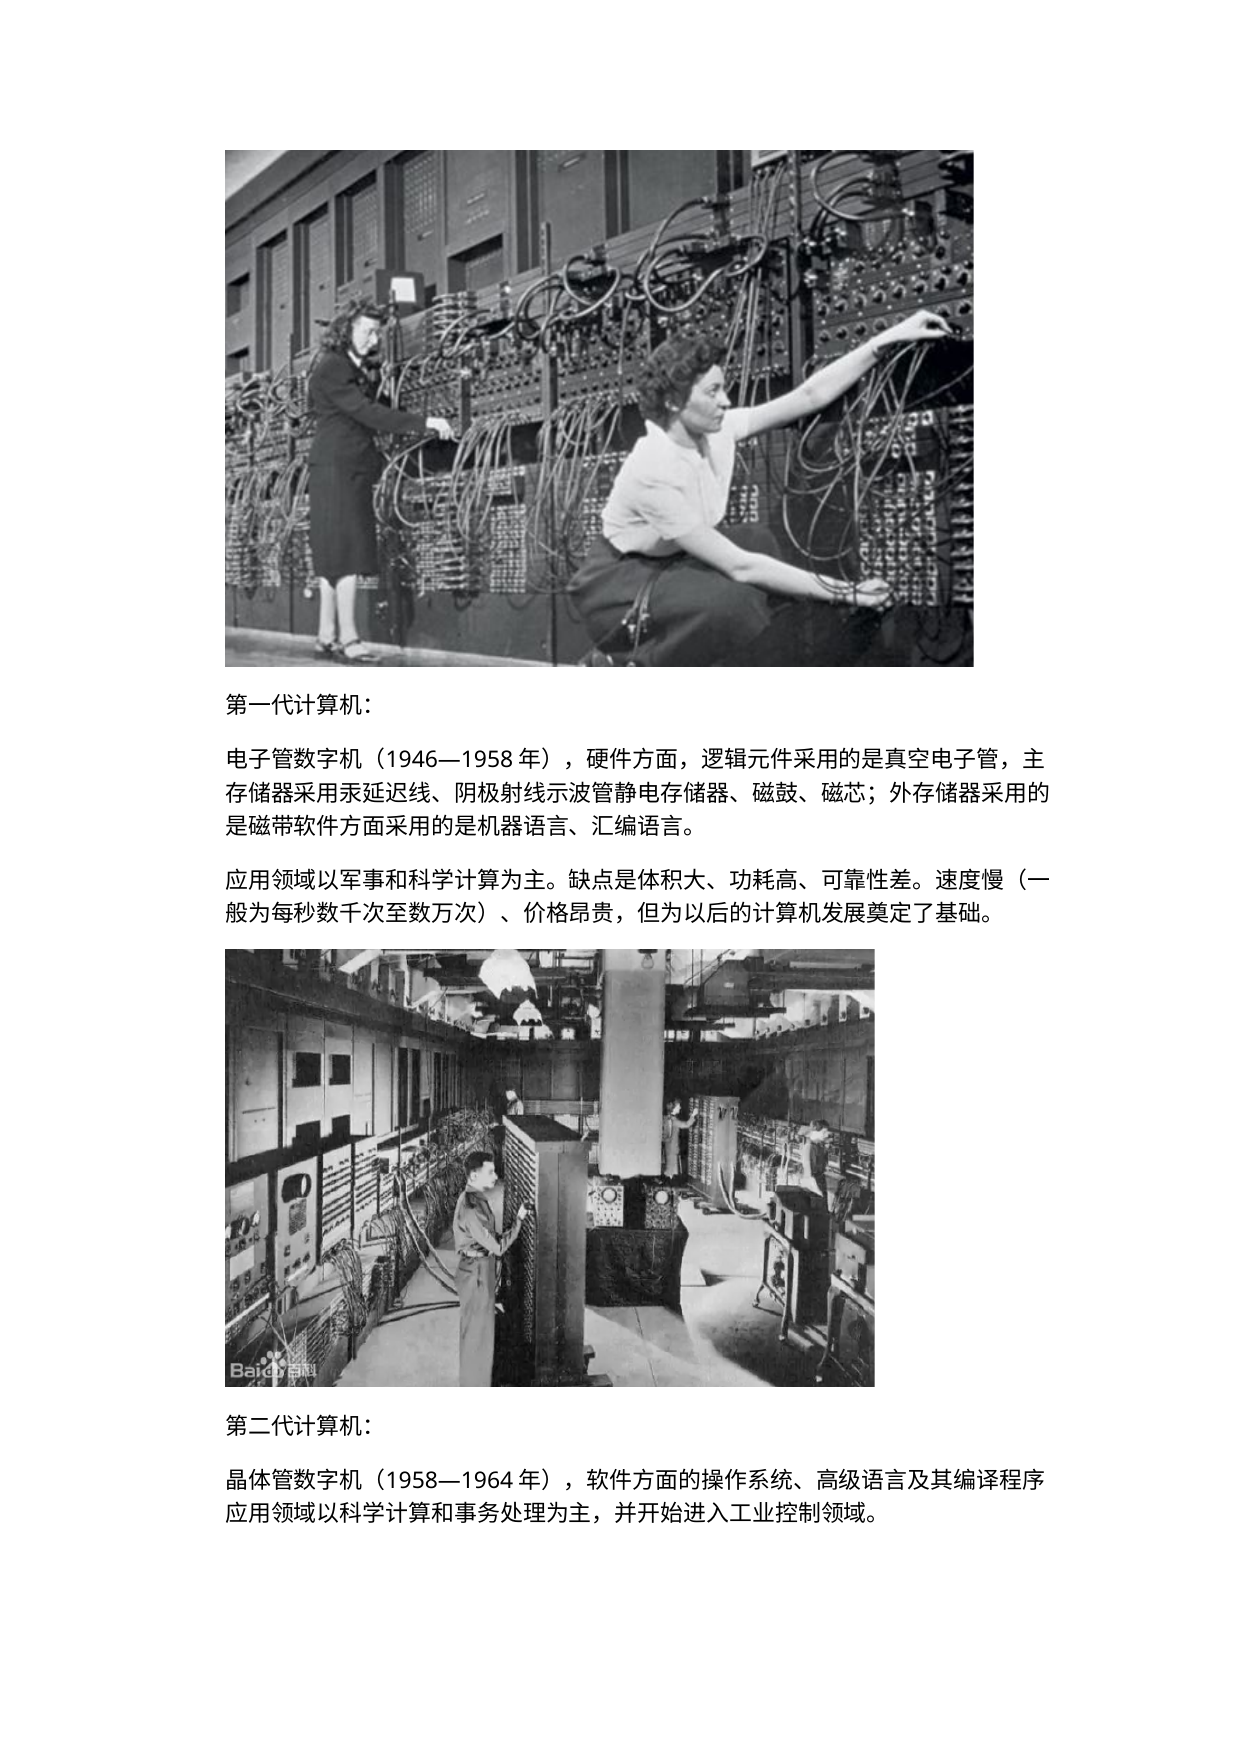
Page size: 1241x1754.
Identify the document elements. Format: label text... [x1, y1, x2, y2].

list 第一代计算机： [225, 687, 1053, 720]
list 应用领域以军事和科学计算为主。缺点是体积大、功耗高、可靠性差。速度慢（一般为每秒数千次至数万次）、价格昂贵，但为以后的计算机发展奠定了基础。 [225, 862, 1053, 928]
list 晶体管数字机（1958—1964年），软件方面的操作系统、高级语言及其编译程序应用领域以科学计算和事务处理为主，并开始进入工业控制领域。 [225, 1462, 1053, 1528]
picture [225, 150, 974, 667]
picture [225, 949, 875, 1387]
list 电子管数字机（1946—1958年），硬件方面，逻辑元件采用的是真空电子管，主存储器采用汞延迟线、阴极射线示波管静电存储器、磁鼓、磁芯；外存储器采用的是磁带软件方面采用的是机器语言、汇编语言。 [225, 741, 1053, 841]
list 第二代计算机： [225, 1408, 1053, 1441]
